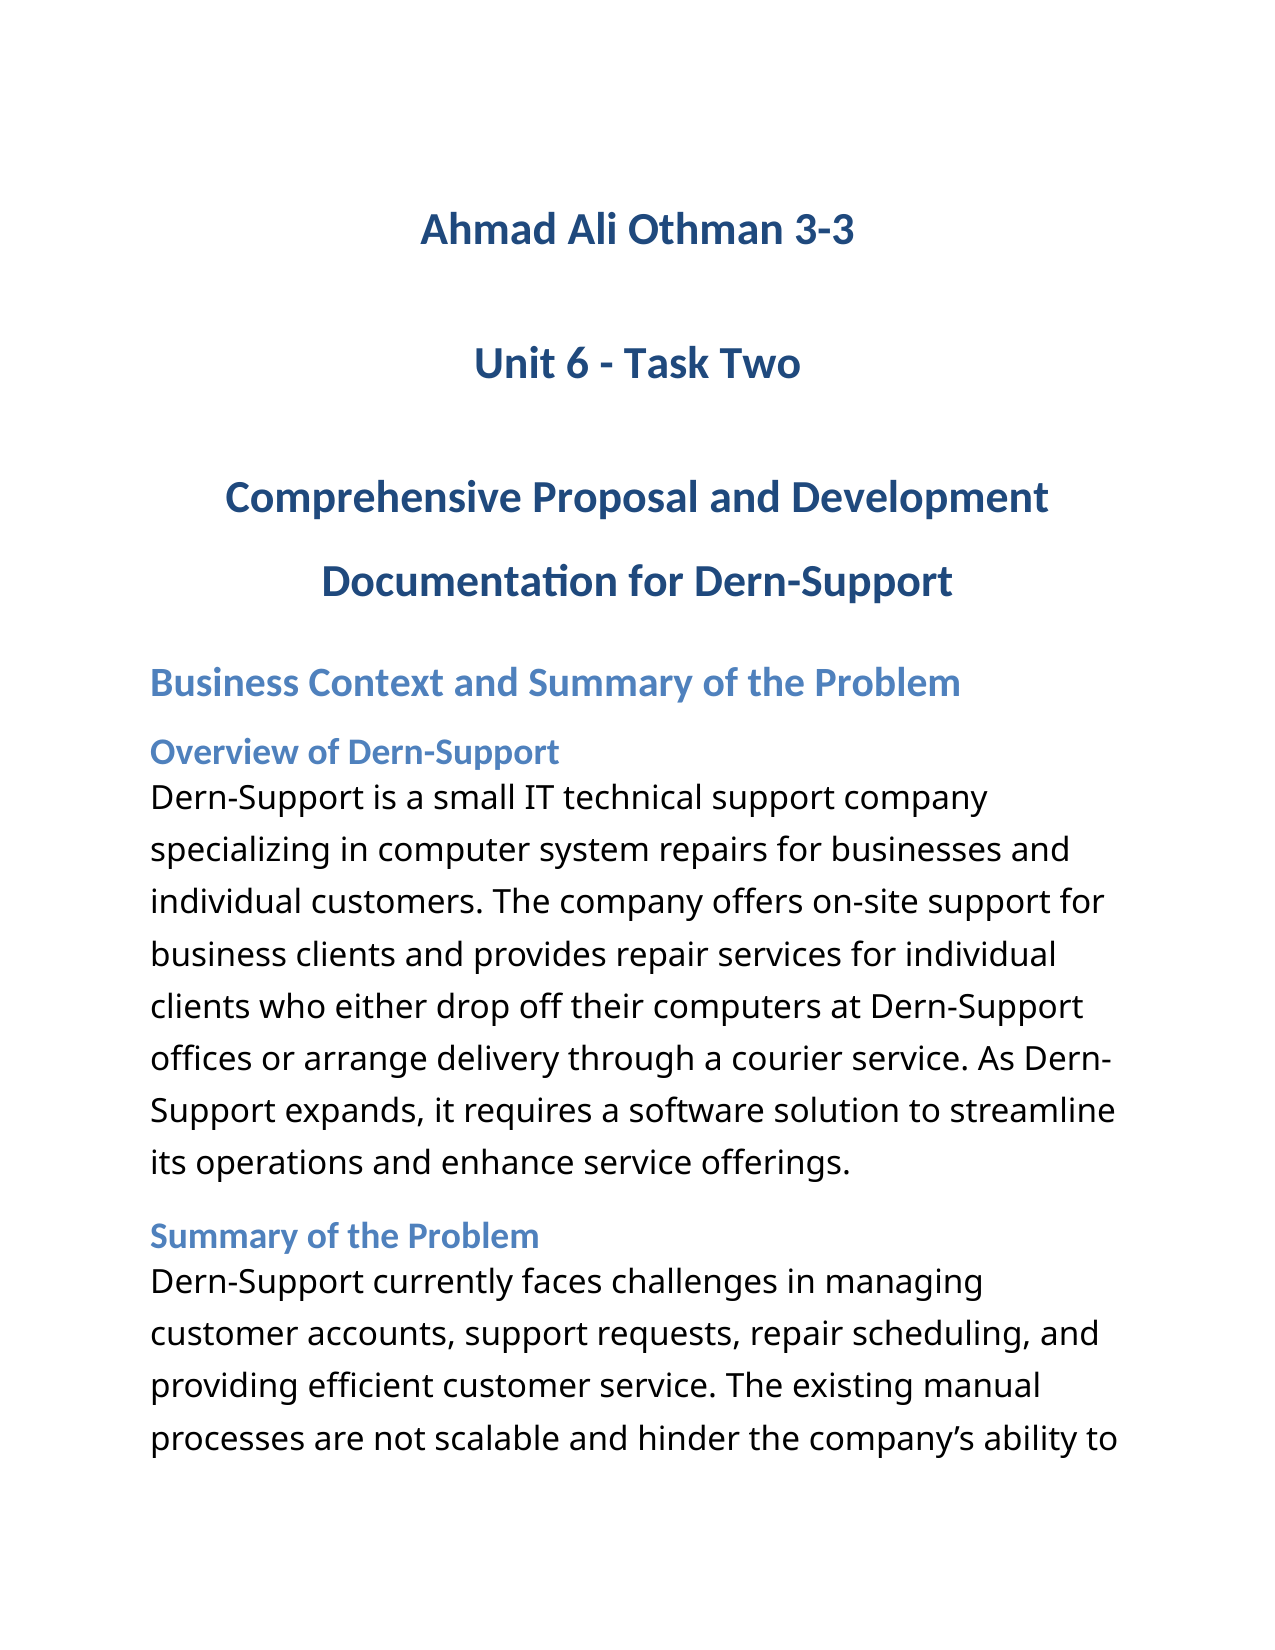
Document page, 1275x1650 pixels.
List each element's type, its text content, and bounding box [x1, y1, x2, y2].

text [150, 1258, 1125, 1460]
subtitle Overview of Dern-Support [150, 728, 1125, 774]
subtitle Summary of the Problem [150, 1212, 1125, 1258]
subtitle Ahmad Ali Othman 3-3 [150, 200, 1125, 256]
subtitle Business Context and Summary of the Problem [150, 656, 1125, 707]
subtitle Unit 6 - Task Two [150, 334, 1125, 390]
subtitle Comprehensive Proposal and Development Documentation for Dern-Support [150, 468, 1125, 607]
text Dern-Support is a small IT technical support company specializing in computer system repairs for businesses and individual customers. The company offers on-site support for business clients and provides repair services for individual clients who either drop off their computers at Dern-Support offices or arrange delivery through a courier service. As Dern-Support expands, it requires a software solution to streamline its operations and enhance service offerings. [150, 774, 1125, 1184]
